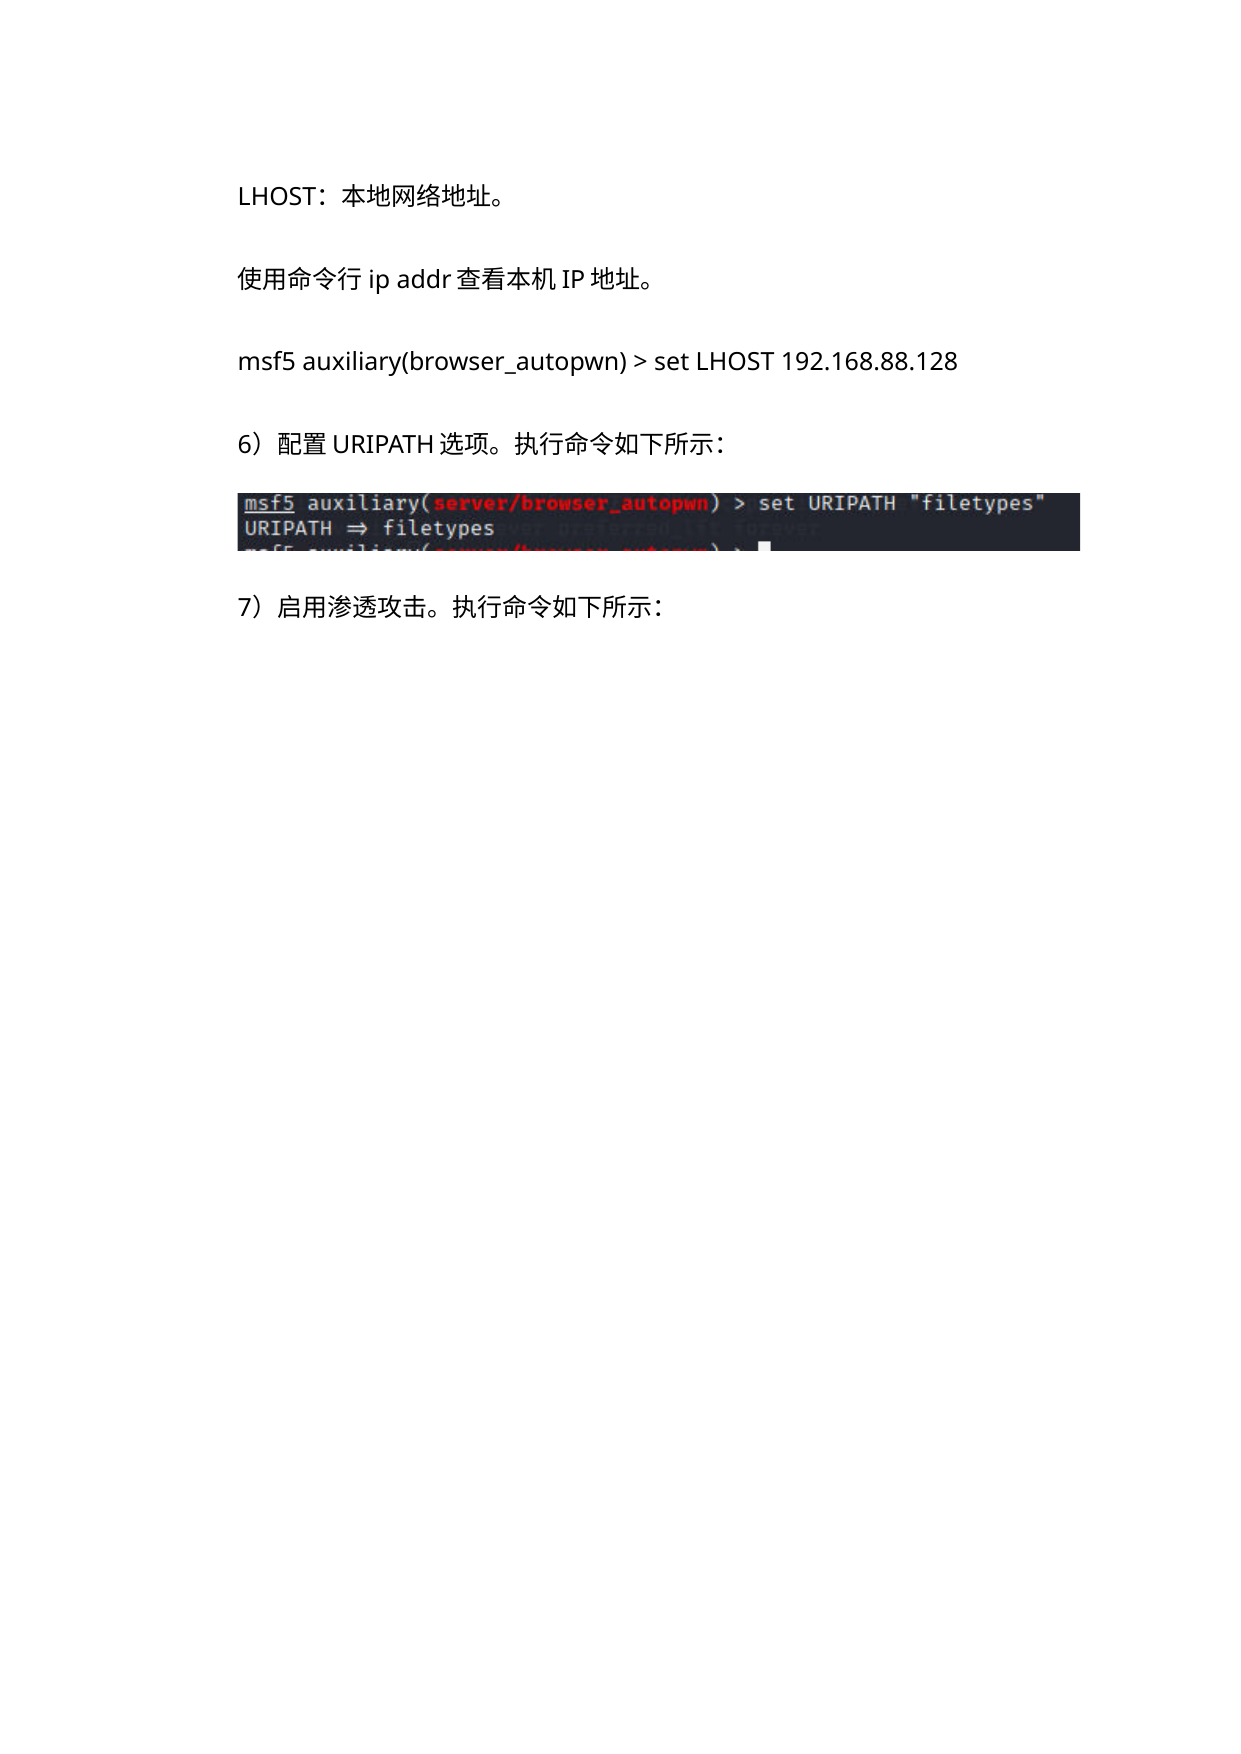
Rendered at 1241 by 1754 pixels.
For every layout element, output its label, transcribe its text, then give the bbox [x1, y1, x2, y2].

text LHOST：本地网络地址。 [187, 162, 1053, 227]
text 使用命令行 ip addr查看本机IP地址。 [187, 245, 1053, 310]
text 7）启用渗透攻击。执行命令如下所示： [187, 573, 1053, 638]
text 6）配置URIPATH选项。执行命令如下所示： [187, 410, 1053, 475]
text msf5 auxiliary(browser_autopwn) > set LHOST 192.168.88.128 [187, 328, 1053, 393]
picture [237, 493, 1080, 551]
